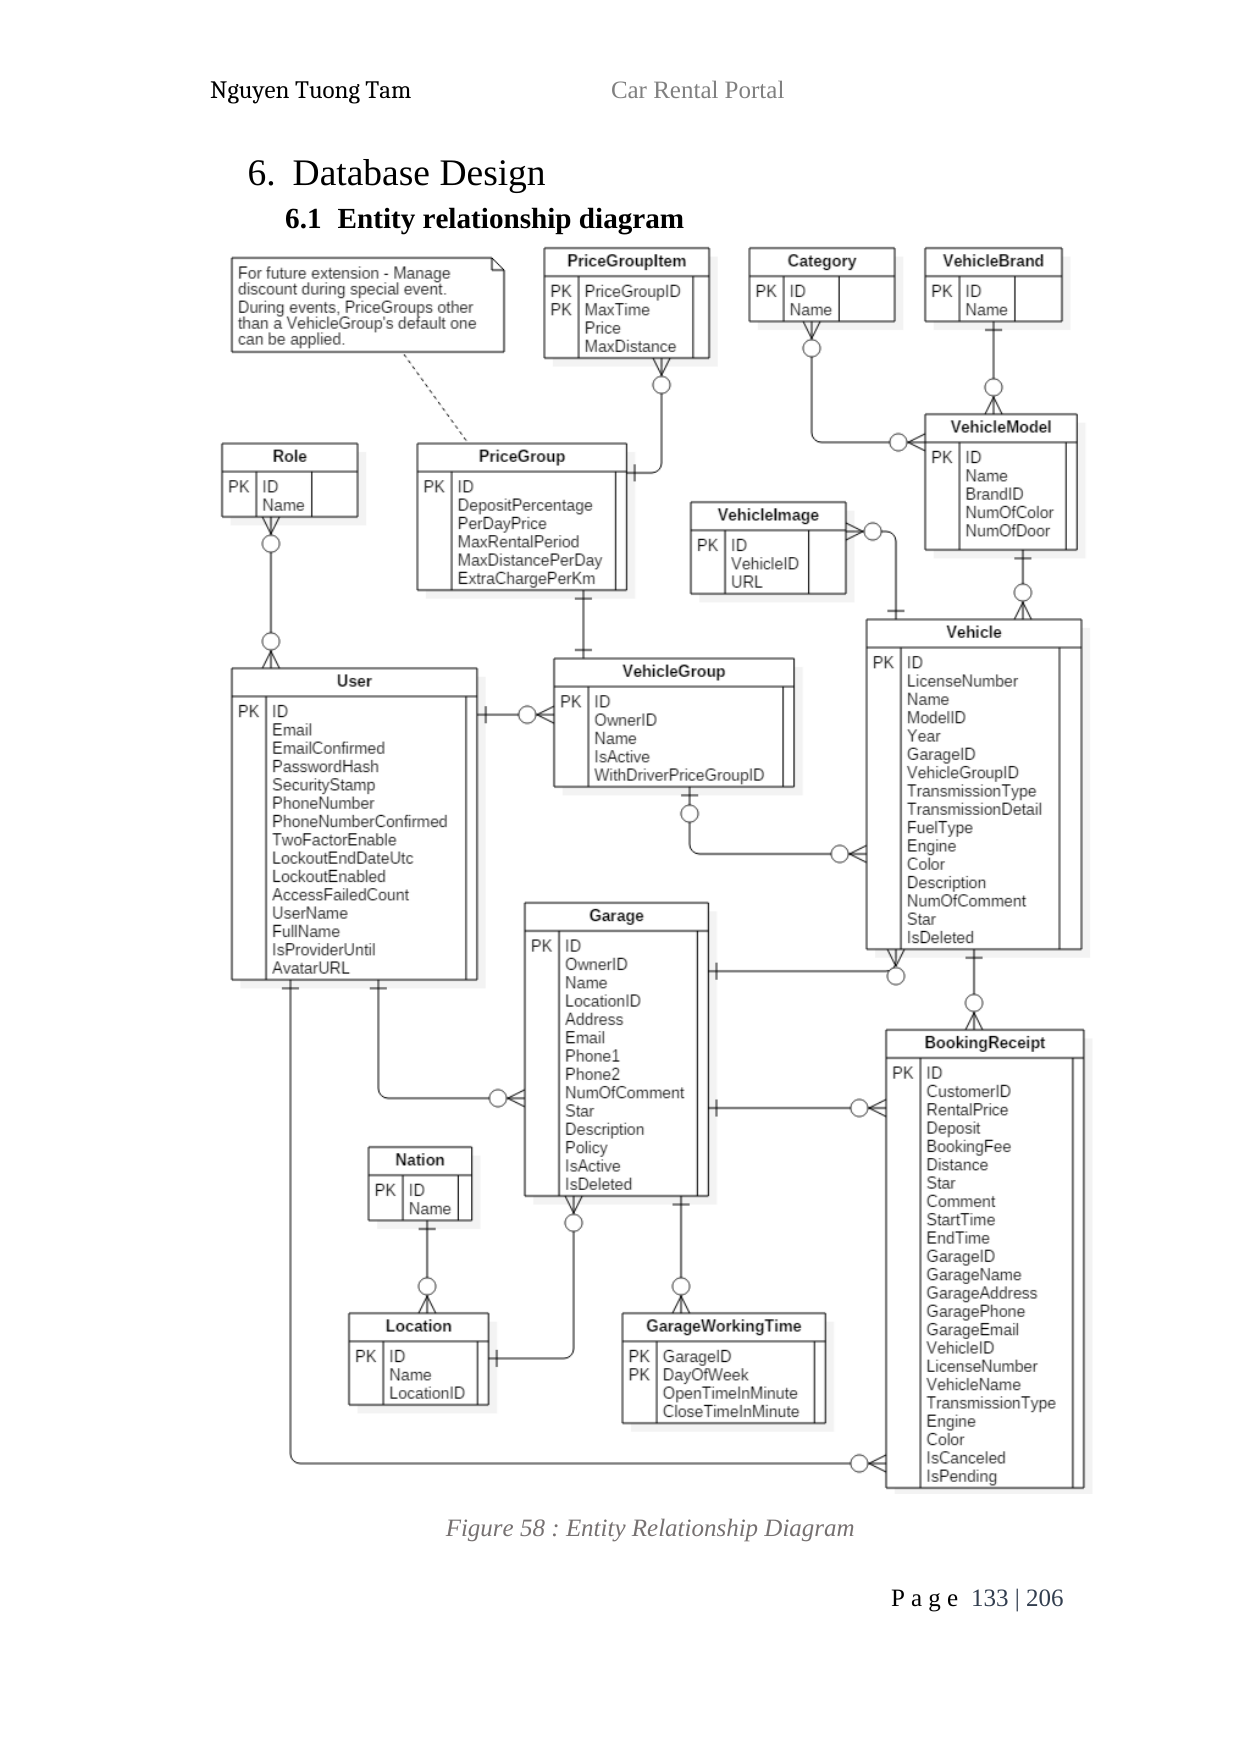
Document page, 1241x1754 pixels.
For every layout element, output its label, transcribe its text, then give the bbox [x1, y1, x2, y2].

subtitle Database Design [247, 150, 1090, 193]
picture [210, 236, 1094, 1494]
text Figure 58 : Entity Relationship Diagram [210, 1513, 1090, 1541]
subtitle Entity relationship diagram [285, 201, 1090, 234]
